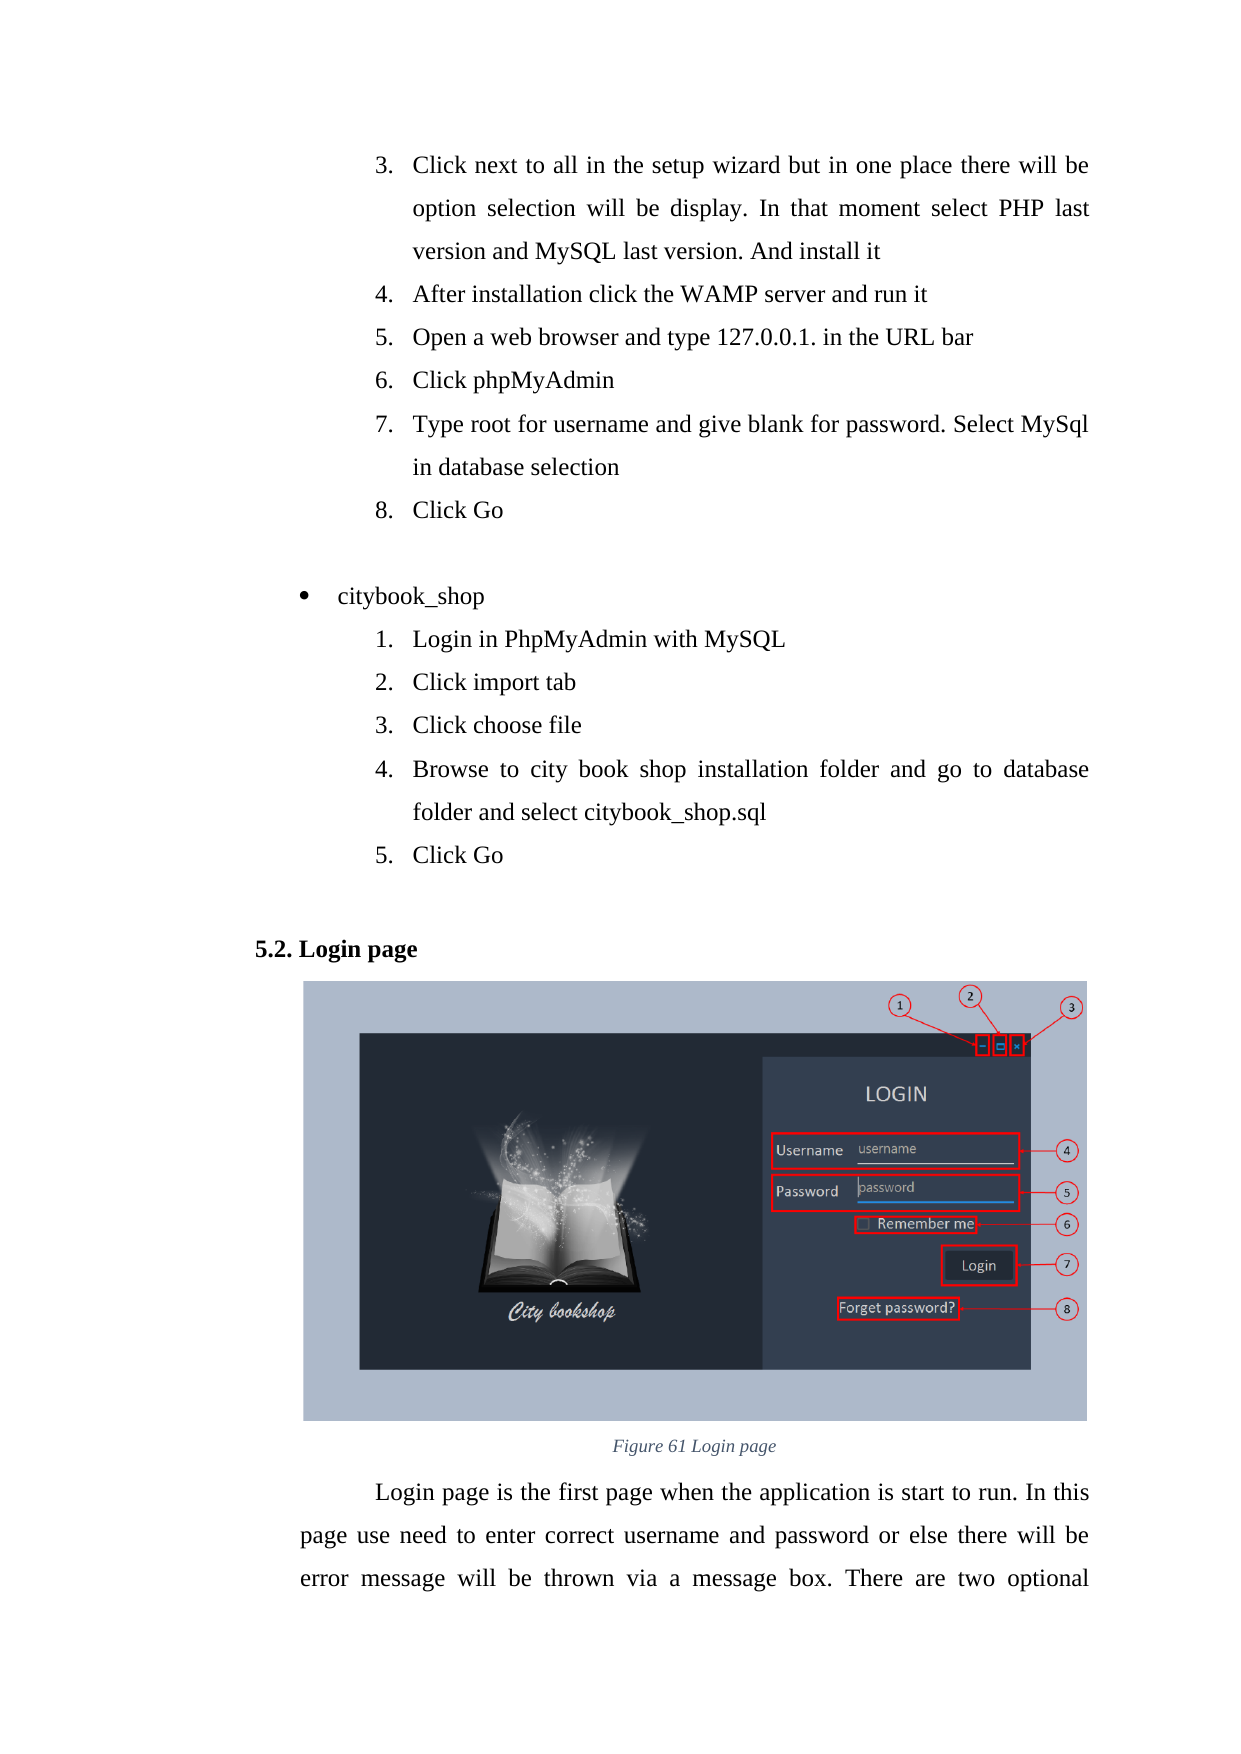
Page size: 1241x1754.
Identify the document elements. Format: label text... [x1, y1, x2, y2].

list Click Go [375, 495, 1090, 524]
picture [303, 981, 1087, 1421]
text Figure 61 Login page [225, 1435, 1090, 1456]
list Click Go [375, 840, 1090, 869]
list citybook_shop [300, 581, 1090, 610]
list Type root for username and give blank for password. Select MySql in database selection [375, 409, 1090, 481]
list Login in PhpMyAdmin with MySQL [375, 624, 1090, 653]
list Click next to all in the setup wizard but in one place there will be option selection will be display. In that moment select PHP last version and MySQL last version. And install it [375, 150, 1090, 265]
list Click choose file [375, 711, 1090, 739]
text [300, 1477, 1090, 1592]
list Browse to city book shop installation folder and go to database folder and select citybook_shop.sql [375, 754, 1090, 826]
subtitle 5.2. Login page [255, 934, 1090, 963]
list After installation click the WAMP server and run it [375, 279, 1090, 308]
list Open a web browser and type 127.0.0.1. in the URL bar [375, 322, 1090, 351]
list Click import tab [375, 667, 1090, 696]
list Click phpMyAdmin [375, 366, 1090, 394]
